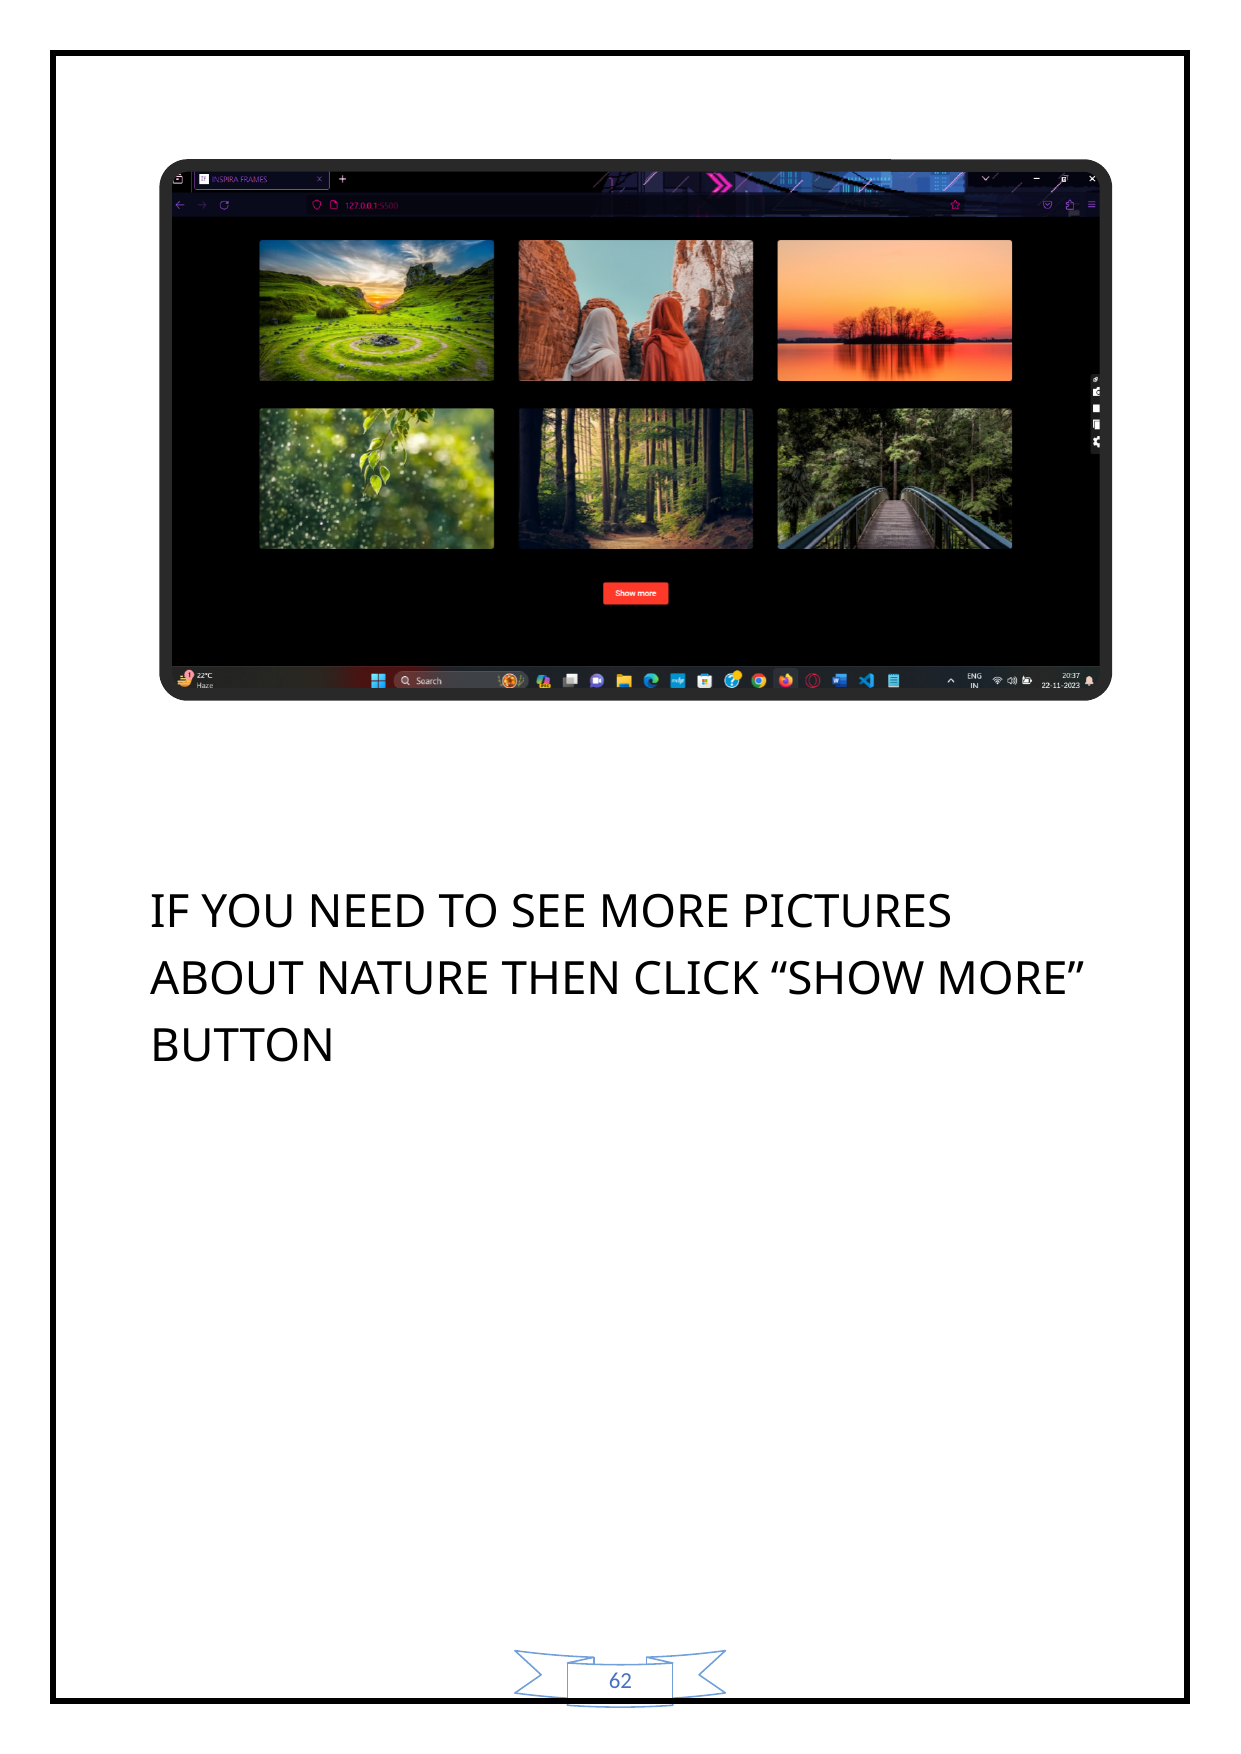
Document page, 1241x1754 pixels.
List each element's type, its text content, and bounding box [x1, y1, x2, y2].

text IF YOU NEED TO SEE MORE PICTURES ABOUT NATURE THEN CLICK “SHOW MORE” BUTTON [150, 878, 1090, 1075]
picture [172, 172, 1099, 688]
picture [673, 679, 683, 683]
